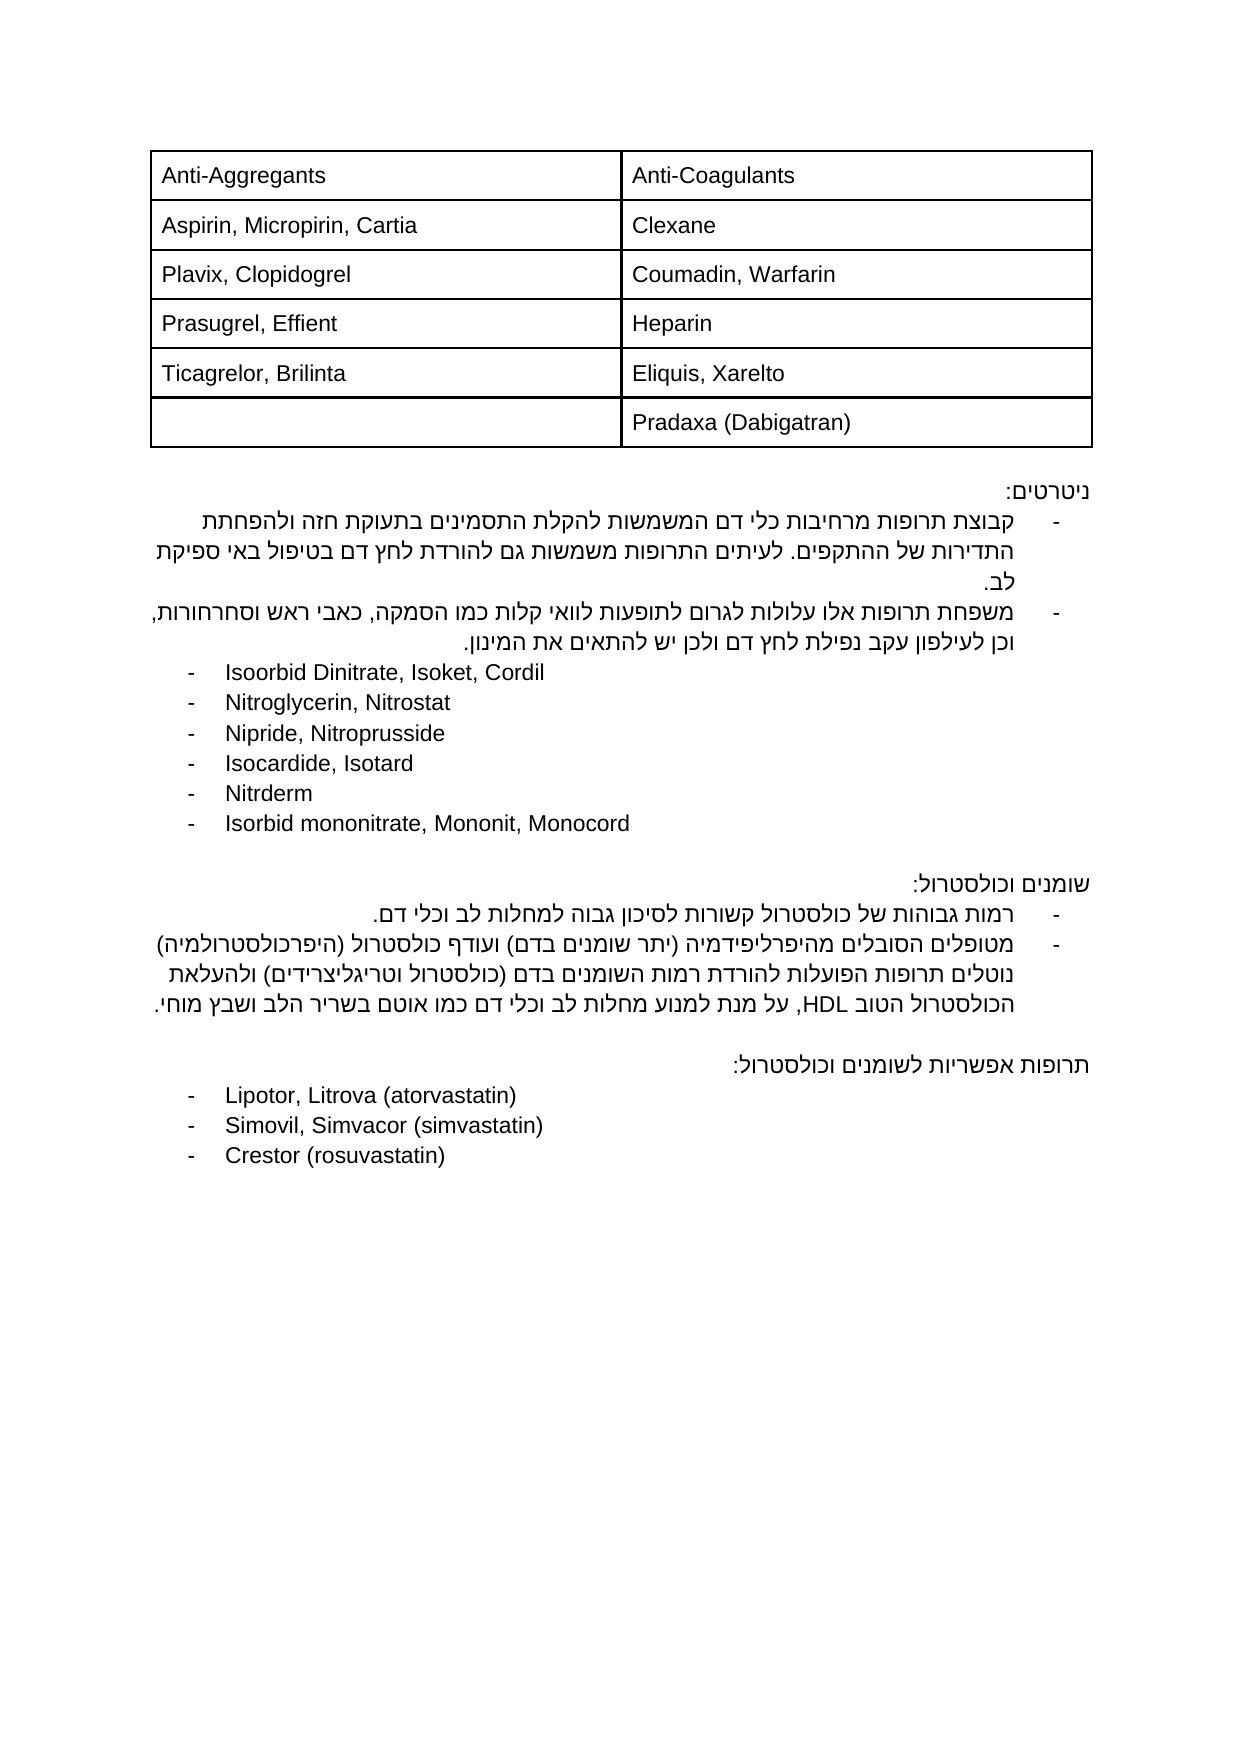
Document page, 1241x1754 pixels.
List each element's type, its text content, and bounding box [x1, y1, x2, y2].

list Crestor (rosuvastatin) [187, 1142, 1090, 1169]
table_cell Pradaxa (Dabigatran) [623, 399, 1091, 446]
list Nipride, Nitroprusside [187, 719, 1090, 746]
table_cell Clexane [623, 201, 1091, 248]
text ניטרטים: [150, 478, 1090, 504]
list מטופלים הסובלים מהיפרליפידמיה (יתר שומנים בדם) ועודף כולסטרול (היפרכולסטרולמיה) נוטלים תרופות הפועלות להורדת רמות השומנים בדם (כולסטרול וטריגליצרידים) ולהעלאת הכולסטרול הטוב HDL, על מנת למנוע מחלות לב וכלי דם כמו אוטם בשריר הלב ושבץ מוחי. [150, 931, 1053, 1018]
list Lipotor, Litrova (atorvastatin) [187, 1082, 1090, 1108]
list Simovil, Simvacor (simvastatin) [187, 1112, 1090, 1139]
text תרופות אפשריות לשומנים וכולסטרול: [150, 1052, 1090, 1078]
list Nitroglycerin, Nitrostat [187, 689, 1090, 716]
table_cell Plavix, Clopidogrel [152, 251, 620, 298]
list Isorbid mononitrate, Mononit, Monocord [187, 810, 1090, 837]
list Isoorbid Dinitrate, Isoket, Cordil [187, 659, 1090, 686]
table_cell Prasugrel, Effient [152, 300, 620, 347]
text שומנים וכולסטרול: [150, 871, 1090, 897]
table_cell Coumadin, Warfarin [623, 251, 1091, 298]
list קבוצת תרופות מרחיבות כלי דם המשמשות להקלת התסמינים בתעוקת חזה ולהפחתת התדירות של ההתקפים. לעיתים התרופות משמשות גם להורדת לחץ דם בטיפול באי ספיקת לב. [150, 508, 1053, 595]
table_header Anti-Coagulants [623, 152, 1091, 199]
list משפחת תרופות אלו עלולות לגרום לתופעות לוואי קלות כמו הסמקה, כאבי ראש וסחרחורות, וכן לעילפון עקב נפילת לחץ דם ולכן יש להתאים את המינון. [150, 599, 1053, 655]
table_cell Aspirin, Micropirin, Cartia [152, 201, 620, 248]
table_header Anti-Aggregants [152, 152, 620, 199]
list Nitrderm [187, 780, 1090, 806]
list רמות גבוהות של כולסטרול קשורות לסיכון גבוה למחלות לב וכלי דם. [150, 901, 1053, 927]
table_cell Eliquis, Xarelto [623, 349, 1091, 396]
table_cell Heparin [623, 300, 1091, 347]
list Isocardide, Isotard [187, 750, 1090, 776]
table_cell [152, 399, 620, 446]
table_cell Ticagrelor, Brilinta [152, 349, 620, 396]
